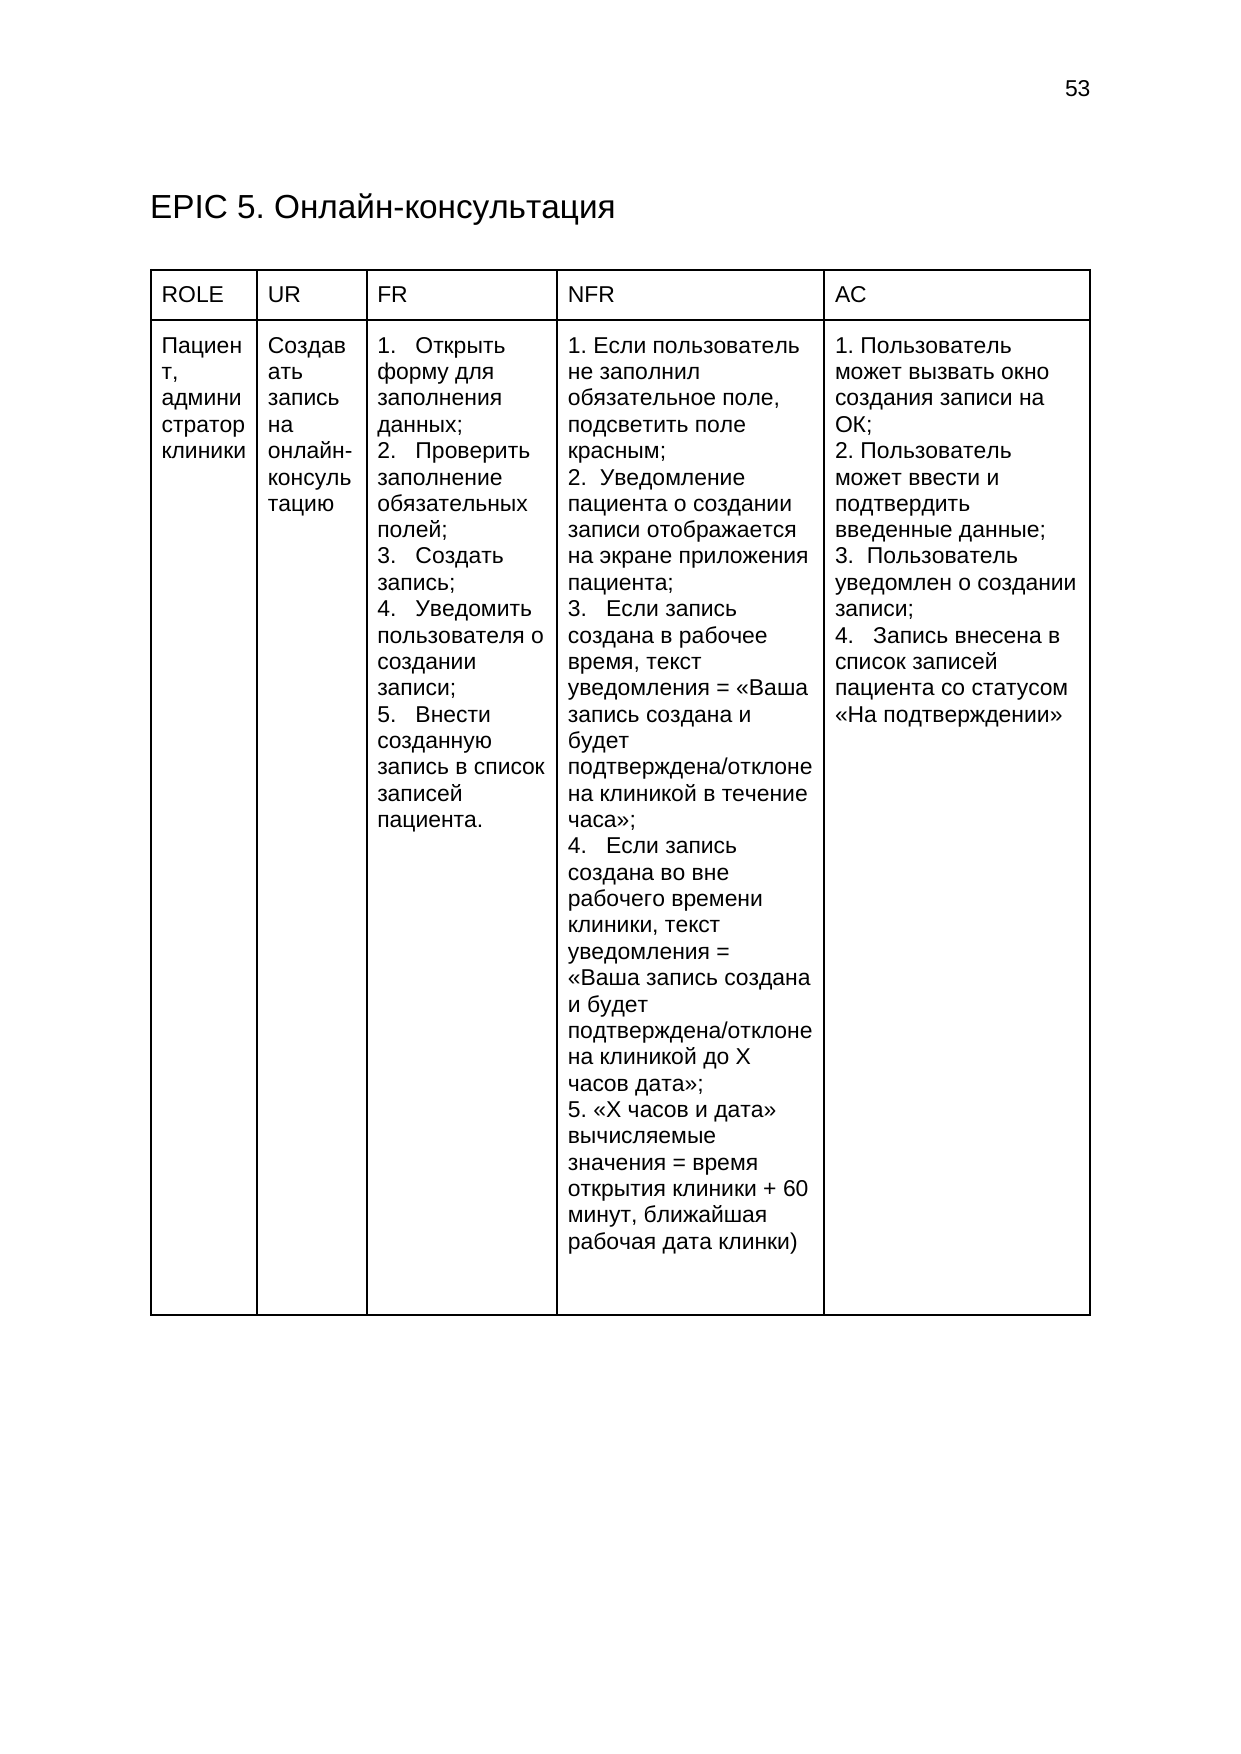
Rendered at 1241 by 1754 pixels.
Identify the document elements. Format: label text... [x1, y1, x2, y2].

table_header AC [825, 271, 1089, 319]
table_cell 1. Если пользователь не заполнил обязательное поле, подсветить поле красным; 2. Уведомление пациента о создании записи отображается на экране приложения пациента; 3. Если запись создана в рабочее время, текст уведомления = «Ваша запись создана и будет подтверждена/отклонена клиникой в течение часа»; 4. Если запись создана во вне рабочего времени клиники, текст уведомления = «Ваша запись создана и будет подтверждена/отклонена клиникой до X часов дата»; 5. «Х часов и дата» вычисляемые значения = время открытия клиники + 60 минут, ближайшая рабочая дата клинки) [558, 321, 823, 1313]
table_header ROLE [152, 271, 256, 319]
table_cell Создавать запись на онлайн-консультацию [258, 321, 366, 1313]
subtitle EPIC 5. Онлайн-консультация [150, 187, 1090, 226]
table_header UR [258, 271, 366, 319]
table_cell 1. Открыть форму для заполнения данных; 2. Проверить заполнение обязательных полей; 3. Создать запись; 4. Уведомить пользователя о создании записи; 5. Внести созданную запись в список записей пациента. [368, 321, 556, 1313]
table_header NFR [558, 271, 823, 319]
table_header FR [368, 271, 556, 319]
table_cell Пациент, администратор клиники [152, 321, 256, 1313]
table_cell 1. Пользователь может вызвать окно создания записи на ОК; 2. Пользователь может ввести и подтвердить введенные данные; 3. Пользователь уведомлен о создании записи; 4. Запись внесена в список записей пациента со статусом «На подтверждении» [825, 321, 1089, 1313]
